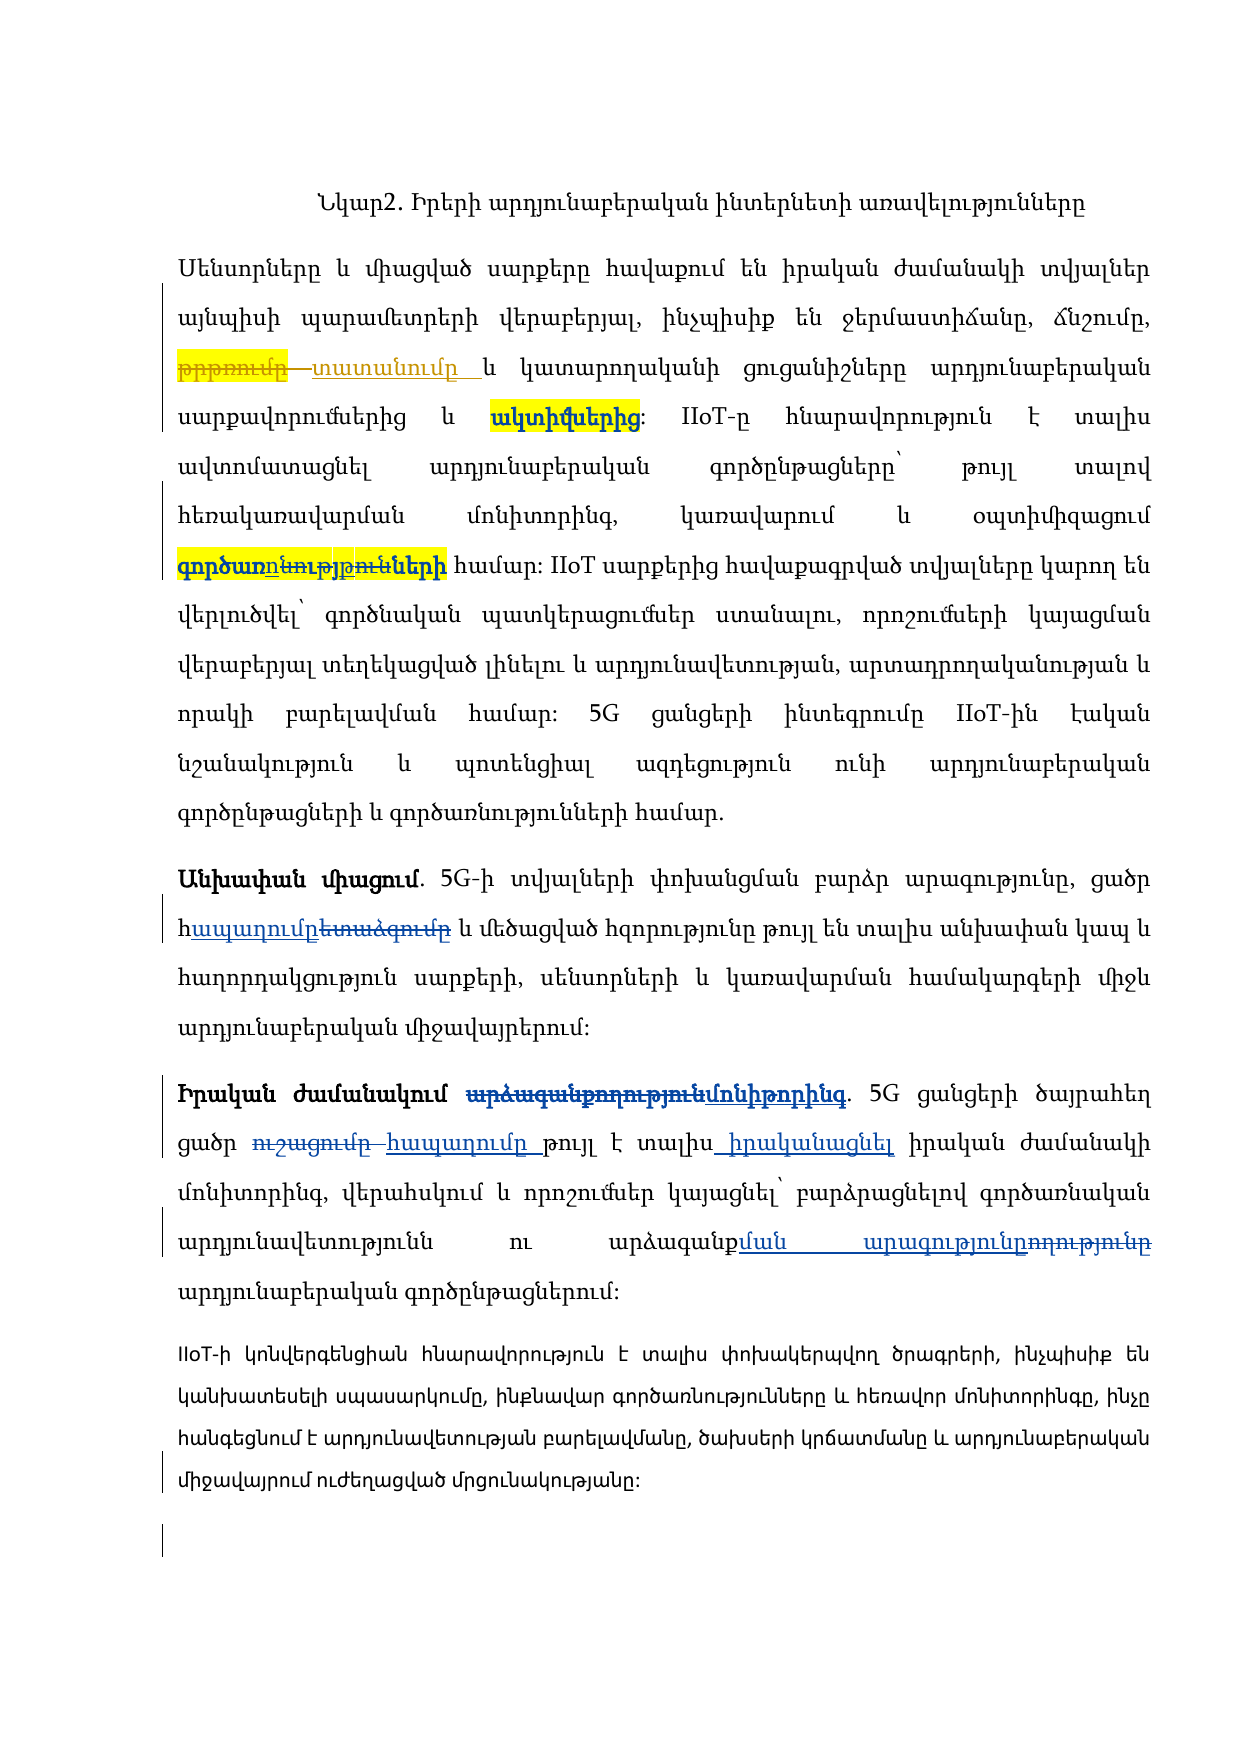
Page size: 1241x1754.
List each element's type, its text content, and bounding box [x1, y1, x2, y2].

text ․ [177, 184, 1152, 217]
